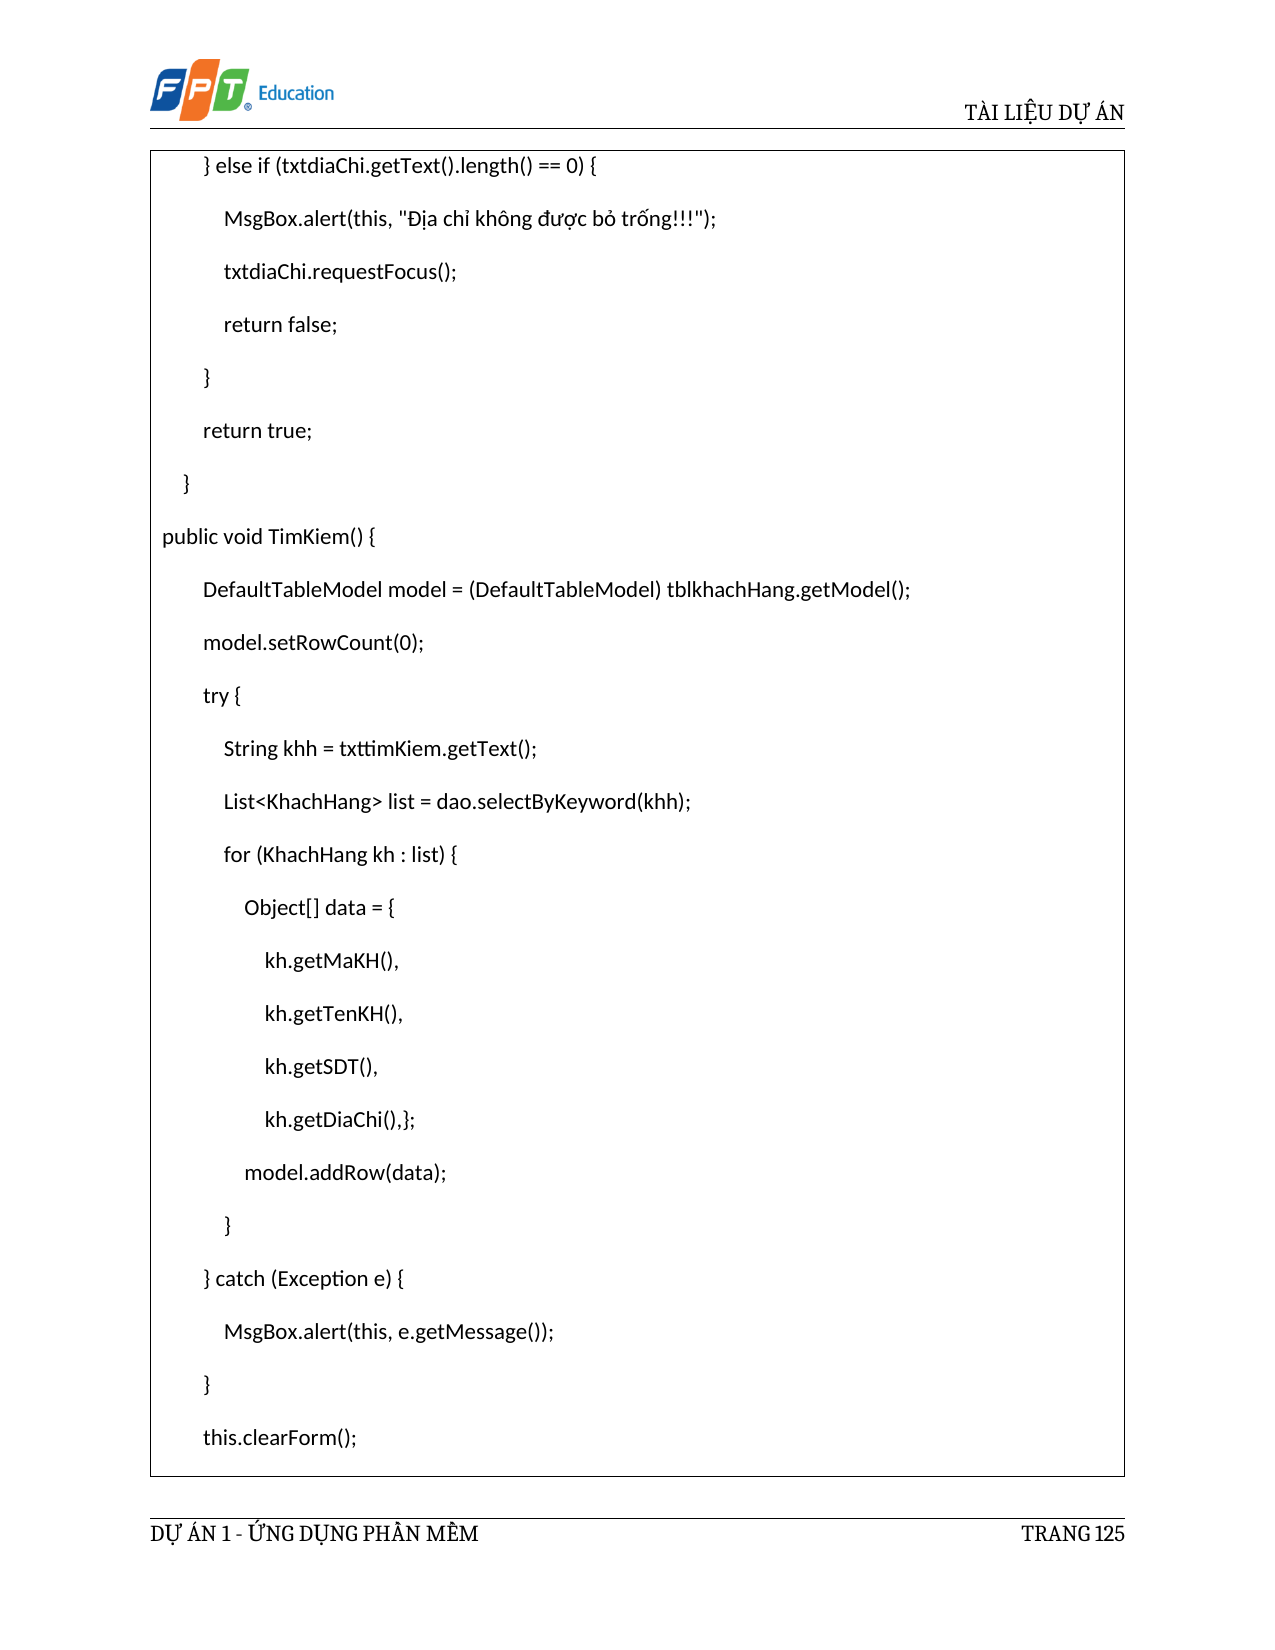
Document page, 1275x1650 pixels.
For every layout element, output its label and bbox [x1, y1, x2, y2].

table_header [151, 151, 1124, 1476]
picture [150, 59, 336, 121]
